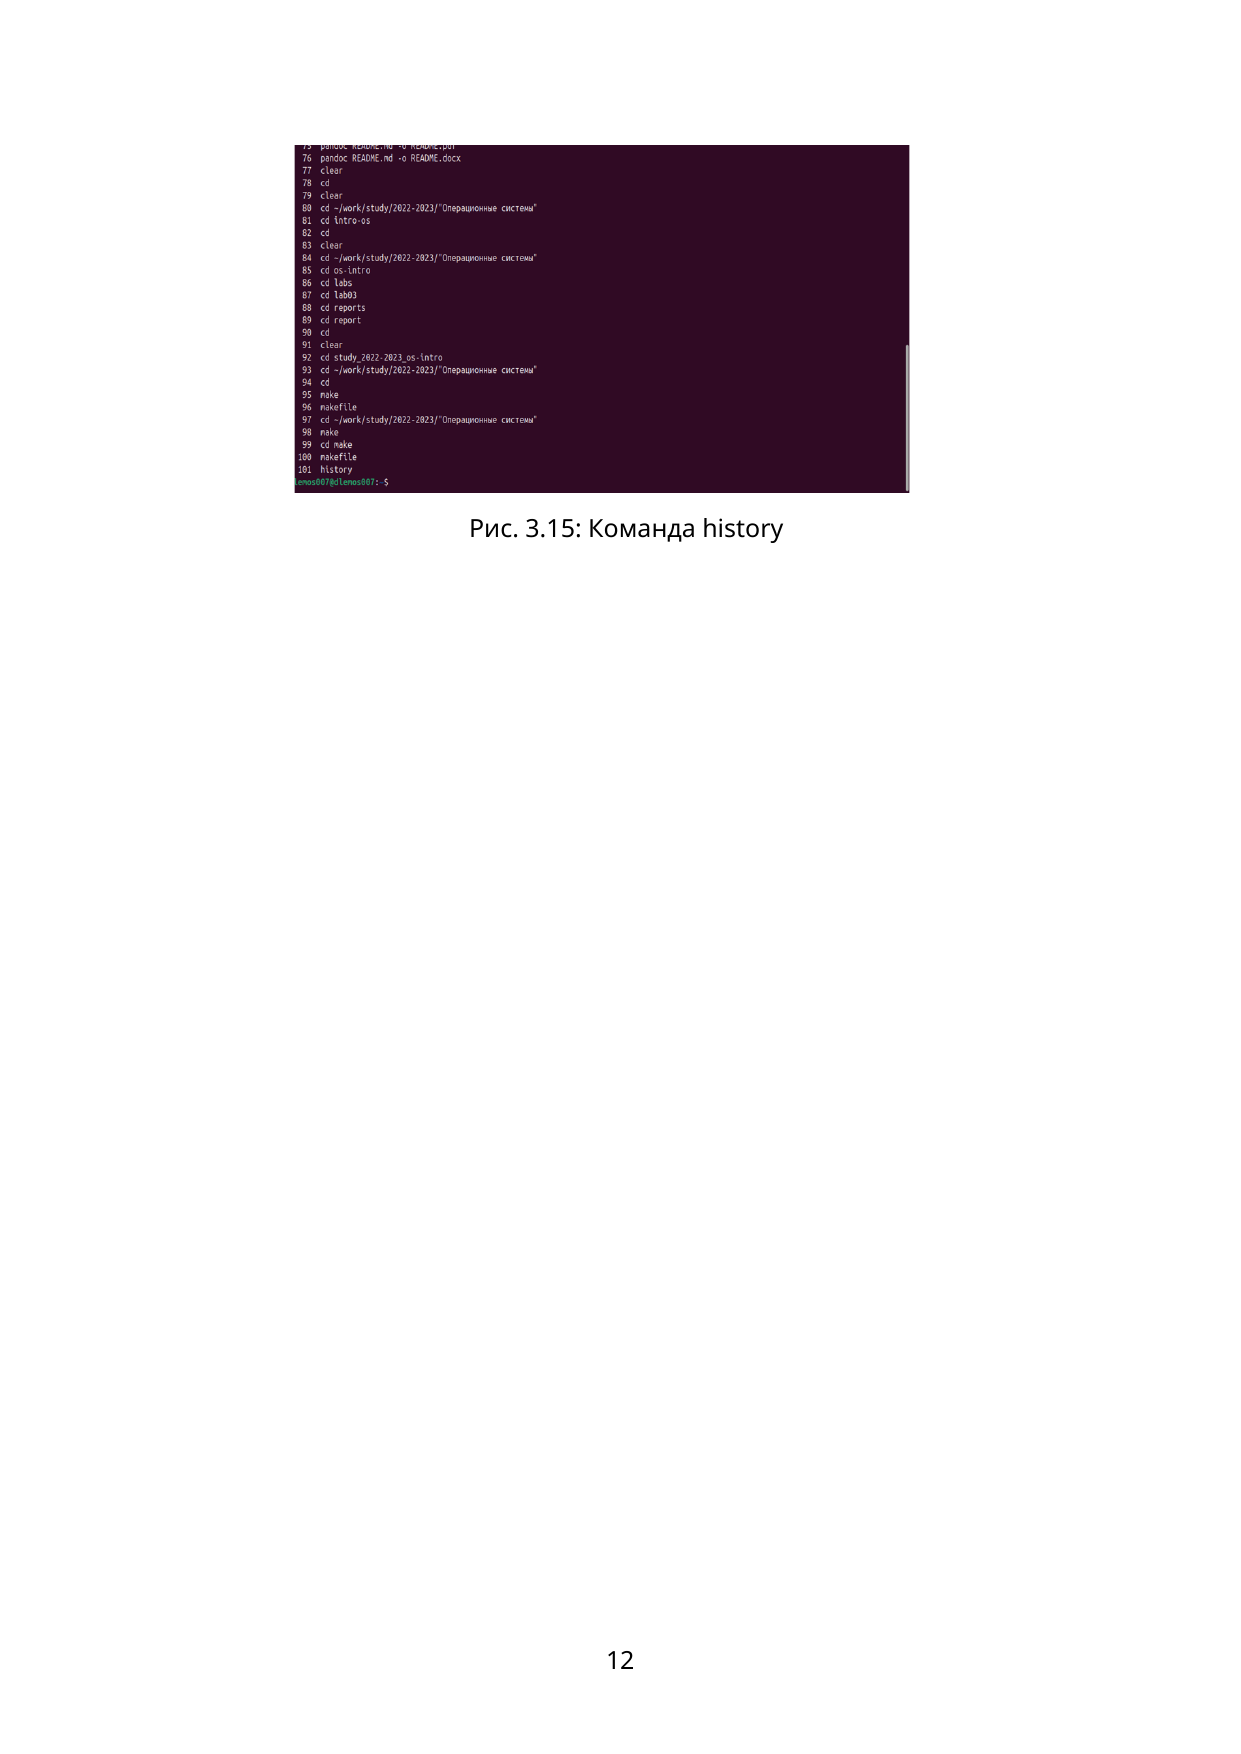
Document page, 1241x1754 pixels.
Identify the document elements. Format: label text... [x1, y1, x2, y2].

picture [294, 145, 910, 493]
subtitle Рис. 3.15: Команда history [469, 511, 1090, 545]
